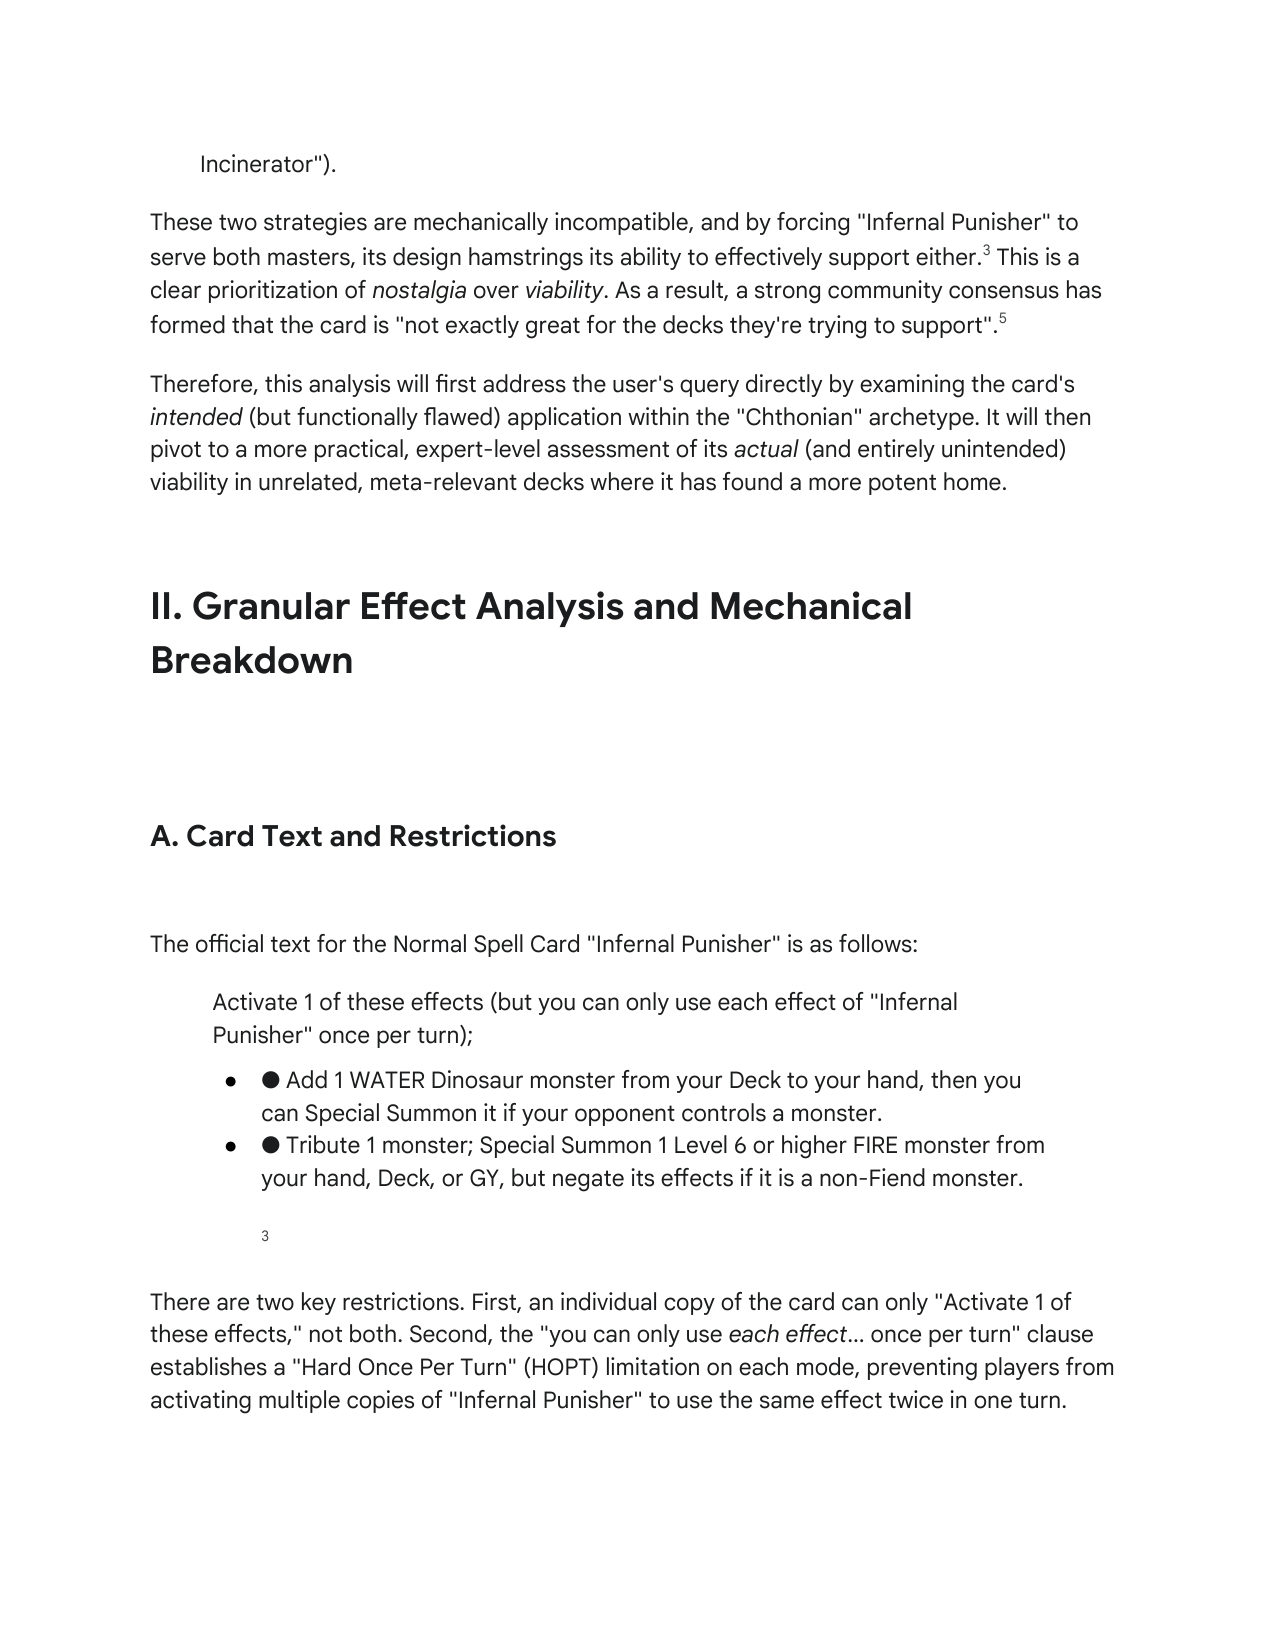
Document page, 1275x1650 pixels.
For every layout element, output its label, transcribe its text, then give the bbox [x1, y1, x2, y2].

text The official text for the Normal Spell Card "Infernal Punisher" is as follows: [150, 930, 1125, 959]
list ● Tribute 1 monster; Special Summon 1 Level 6 or higher FIRE monster from your hand, Deck, or GY, but negate its effects if it is a non-Fiend monster. 3 [223, 1131, 1062, 1259]
text Therefore, this analysis will first address the user's query directly by examining the card's intended (but functionally flawed) application within the "Chthonian" archetype. It will then pivot to a more practical, expert-level assessment of its actual (and entirely unintended) viability in unrelated, meta-relevant decks where it has found a more potent home. [150, 370, 1125, 497]
text Activate 1 of these effects (but you can only use each effect of "Infernal Punisher" once per turn); [212, 988, 1062, 1049]
text There are two key restrictions. First, an individual copy of the card can only "Activate 1 of these effects," not both. Second, the "you can only use each effect... once per turn" clause establishes a "Hard Once Per Turn" (HOPT) limitation on each mode, preventing players from activating multiple copies of "Infernal Punisher" to use the same effect twice in one turn. [150, 1288, 1125, 1415]
subtitle A. Card Text and Restrictions [150, 818, 1125, 855]
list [162, 150, 1125, 179]
subtitle II. Granular Effect Analysis and Mechanical Breakdown [150, 583, 1125, 684]
list ● Add 1 WATER Dinosaur monster from your Deck to your hand, then you can Special Summon it if your opponent controls a monster. [223, 1066, 1062, 1127]
text These two strategies are mechanically incompatible, and by forcing "Infernal Punisher" to serve both masters, its design hamstrings its ability to effectively support either.3 This is a clear prioritization of nostalgia over viability. As a result, a strong community consensus has formed that the card is "not exactly great for the decks they're trying to support".5 [150, 208, 1125, 341]
